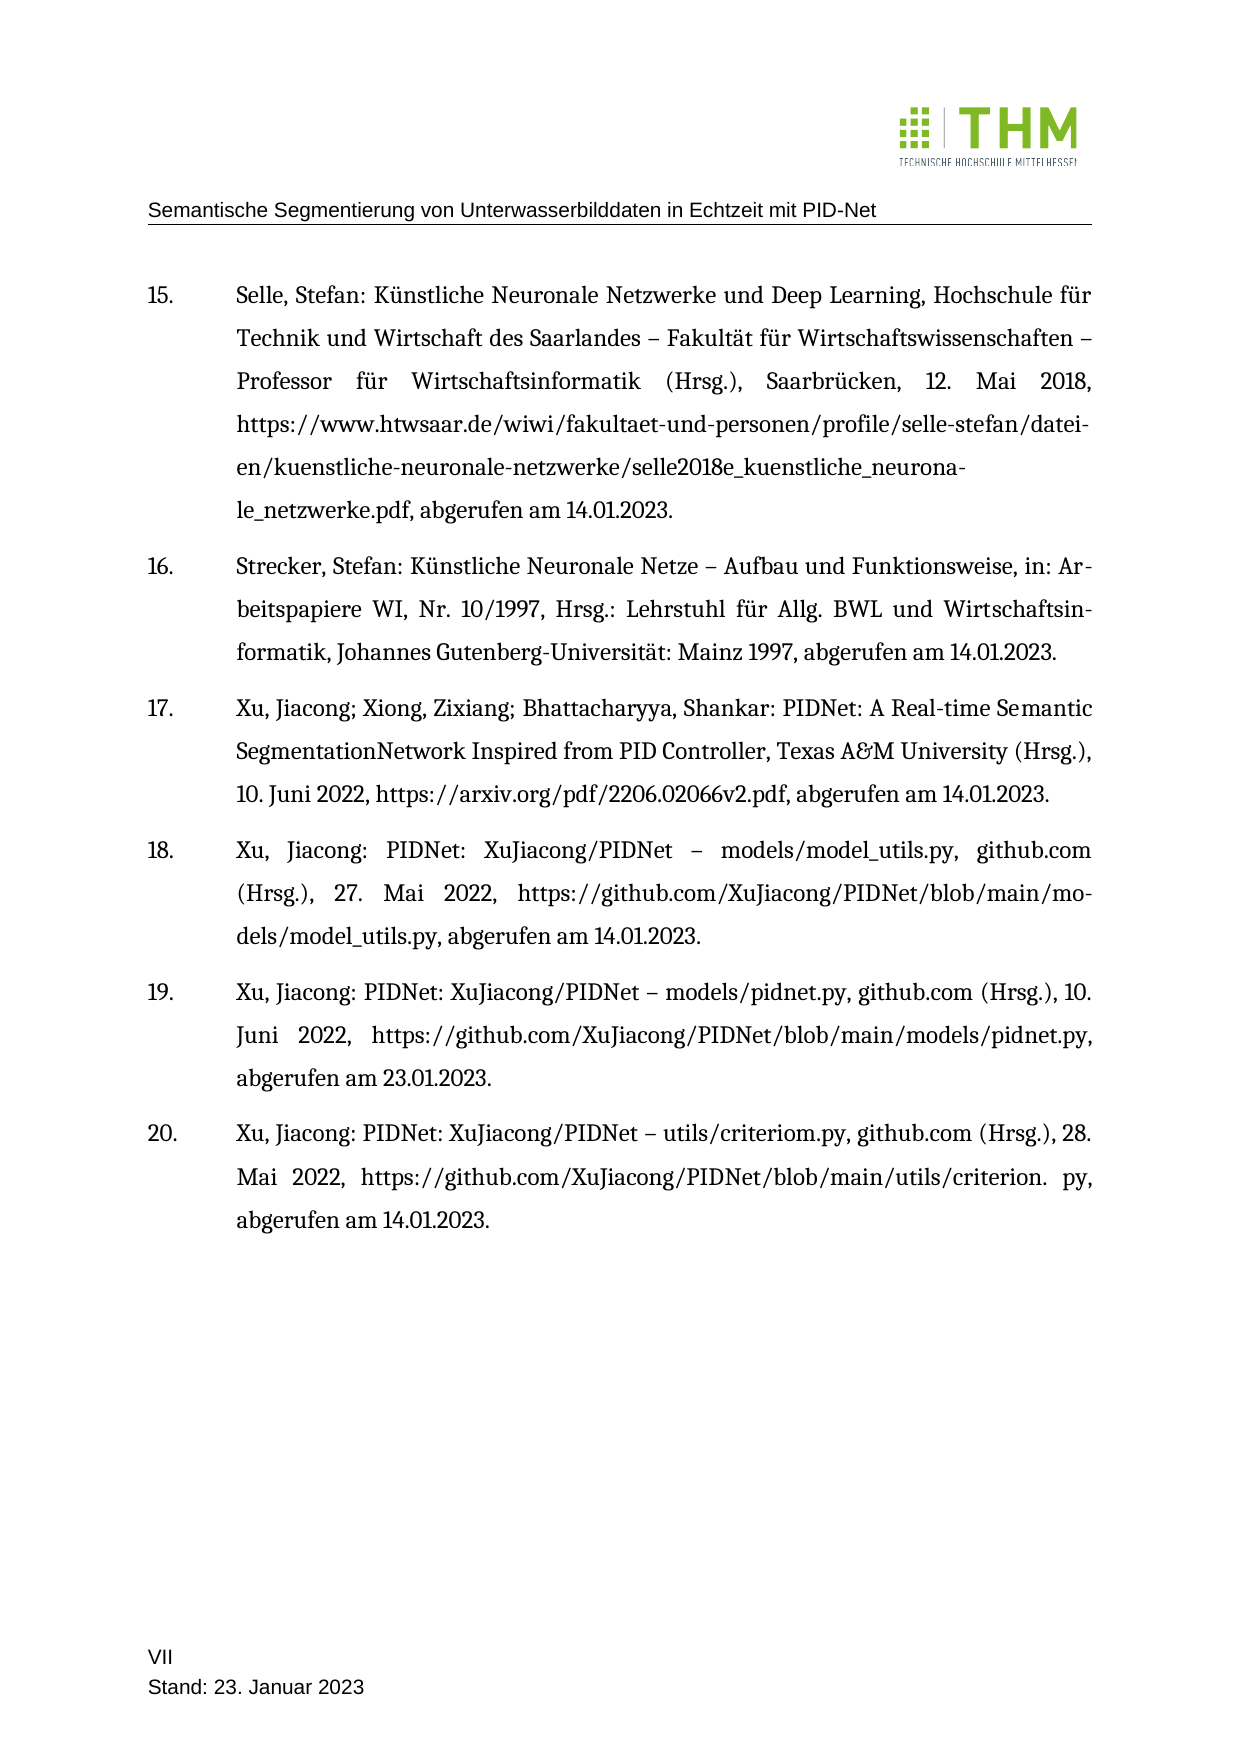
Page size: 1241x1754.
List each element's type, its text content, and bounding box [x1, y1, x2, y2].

list Selle, Stefan: Künstliche Neuronale Netzwerke und Deep Learning, Hochschule für Technik und Wirtschaft des Saarlandes – Fakultät für Wirtschaftswissenschaften – Professor für Wirtschaftsinformatik (Hrsg.), Saarbrücken, 12. Mai 2018, https://www.htwsaar.de/wiwi/fakultaet-und-personen/profile/selle-stefan/dateien/kuenstliche-neuronale-netzwerke/selle2018e_kuenstliche_neuronale_netzwerke.pdf, abgerufen am 14.01.2023. [148, 281, 1092, 525]
picture [899, 107, 1077, 166]
list Xu, Jiacong: PIDNet: XuJiacong/PIDNet – utils/criteriom.py, github.com (Hrsg.), 28. Mai 2022, https://github.com/XuJiacong/PIDNet/blob/main/utils/criterion. py, abgerufen am 14.01.2023. [148, 1119, 1092, 1234]
list Xu, Jiacong; Xiong, Zixiang; Bhattacharyya, Shankar: PIDNet: A Real-time Semantic SegmentationNetwork Inspired from PID Controller, Texas A&M University (Hrsg.), 10. Juni 2022, https://arxiv.org/pdf/2206.02066v2.pdf, abgerufen am 14.01.2023. [148, 694, 1092, 809]
list Xu, Jiacong: PIDNet: XuJiacong/PIDNet – models/pidnet.py, github.com (Hrsg.), 10. Juni 2022, https://github.com/XuJiacong/PIDNet/blob/main/models/pidnet.py, abgerufen am 23.01.2023. [148, 977, 1092, 1092]
list Xu, Jiacong: PIDNet: XuJiacong/PIDNet – models/model_utils.py, github.com (Hrsg.), 27. Mai 2022, https://github.com/XuJiacong/PIDNet/blob/main/models/model_utils.py, abgerufen am 14.01.2023. [148, 836, 1092, 951]
list Strecker, Stefan: Künstliche Neuronale Netze – Aufbau und Funktionsweise, in: Arbeitspapiere WI, Nr. 10/1997, Hrsg.: Lehrstuhl für Allg. BWL und Wirtschaftsinformatik, Johannes Gutenberg-Universität: Mainz 1997, abgerufen am 14.01.2023. [148, 552, 1092, 667]
